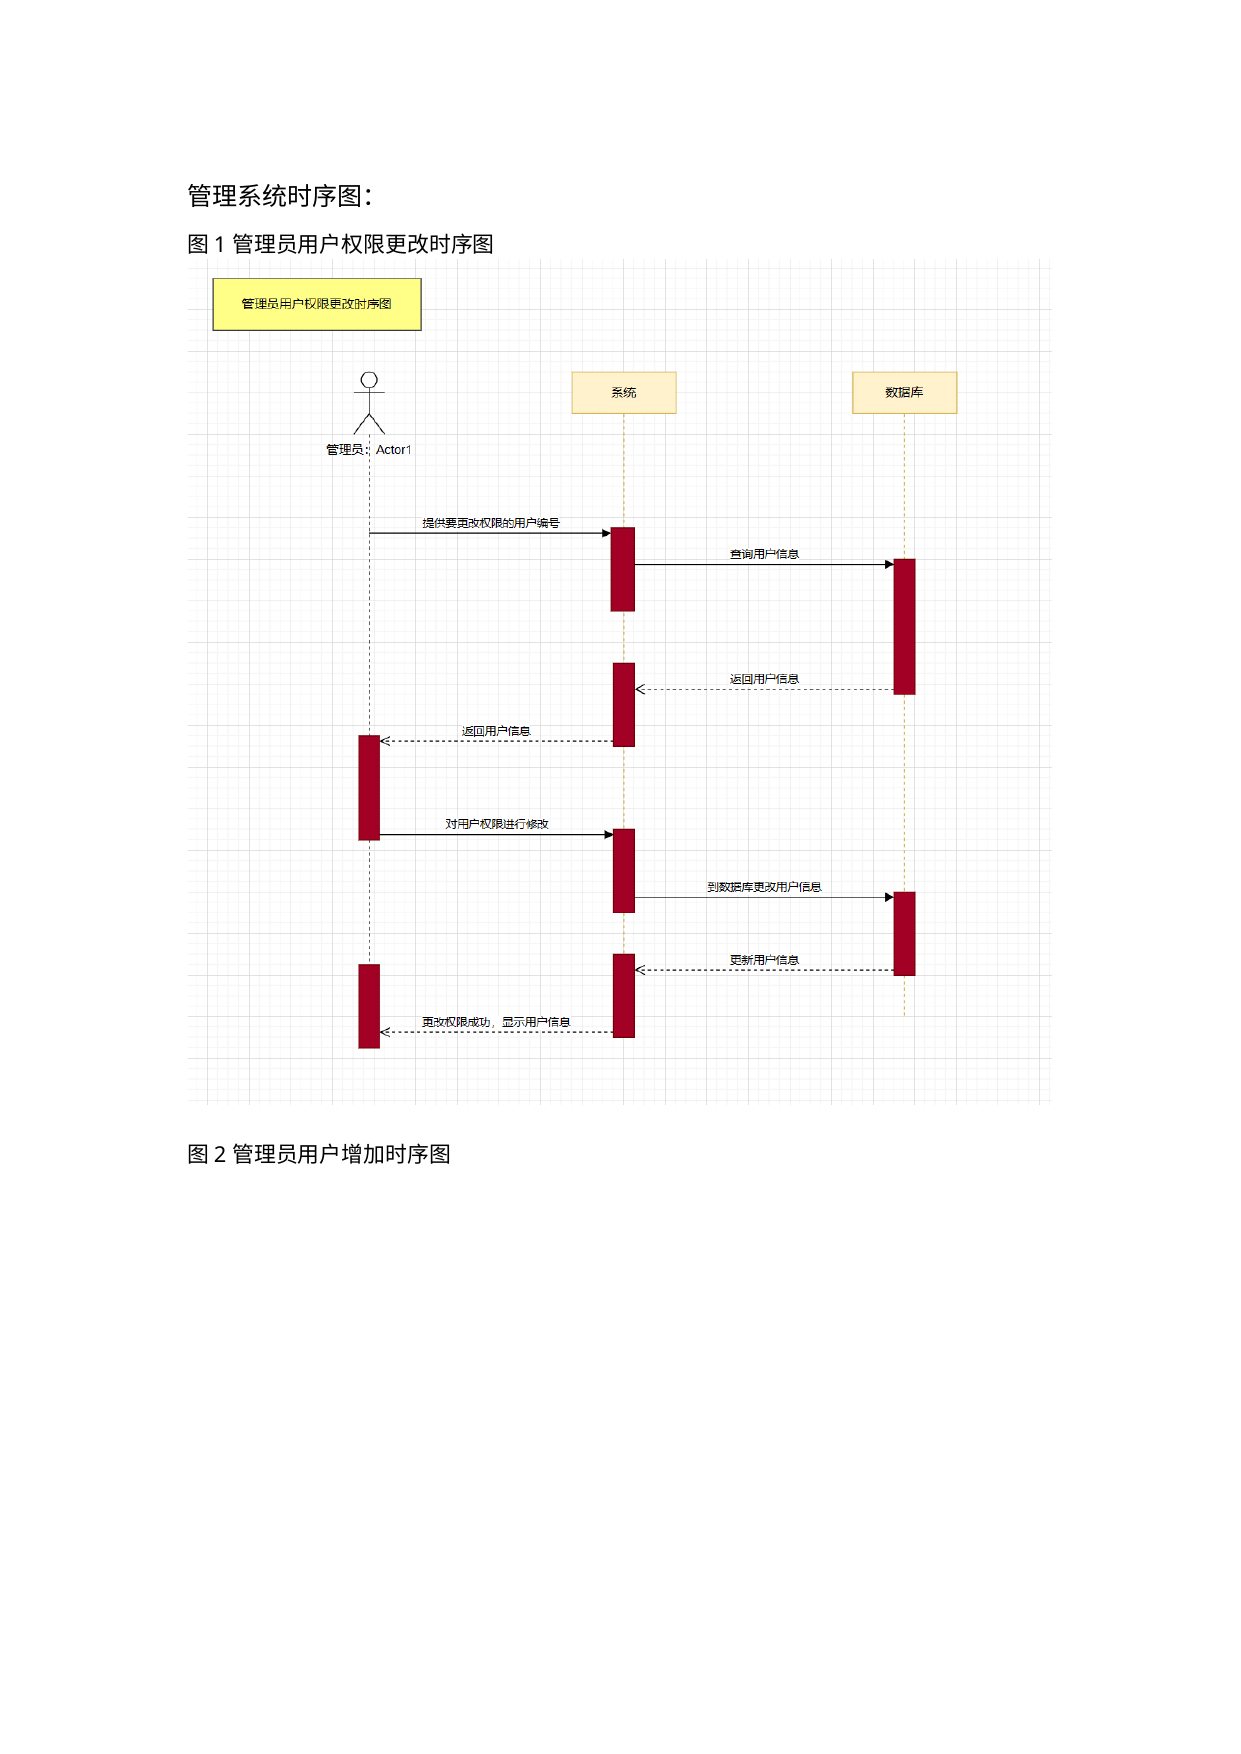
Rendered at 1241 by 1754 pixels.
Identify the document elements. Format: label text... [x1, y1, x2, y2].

text 管理系统时序图： [187, 162, 1053, 227]
picture [187, 259, 1052, 1105]
text 图1 管理员用户权限更改时序图 [187, 227, 1053, 259]
